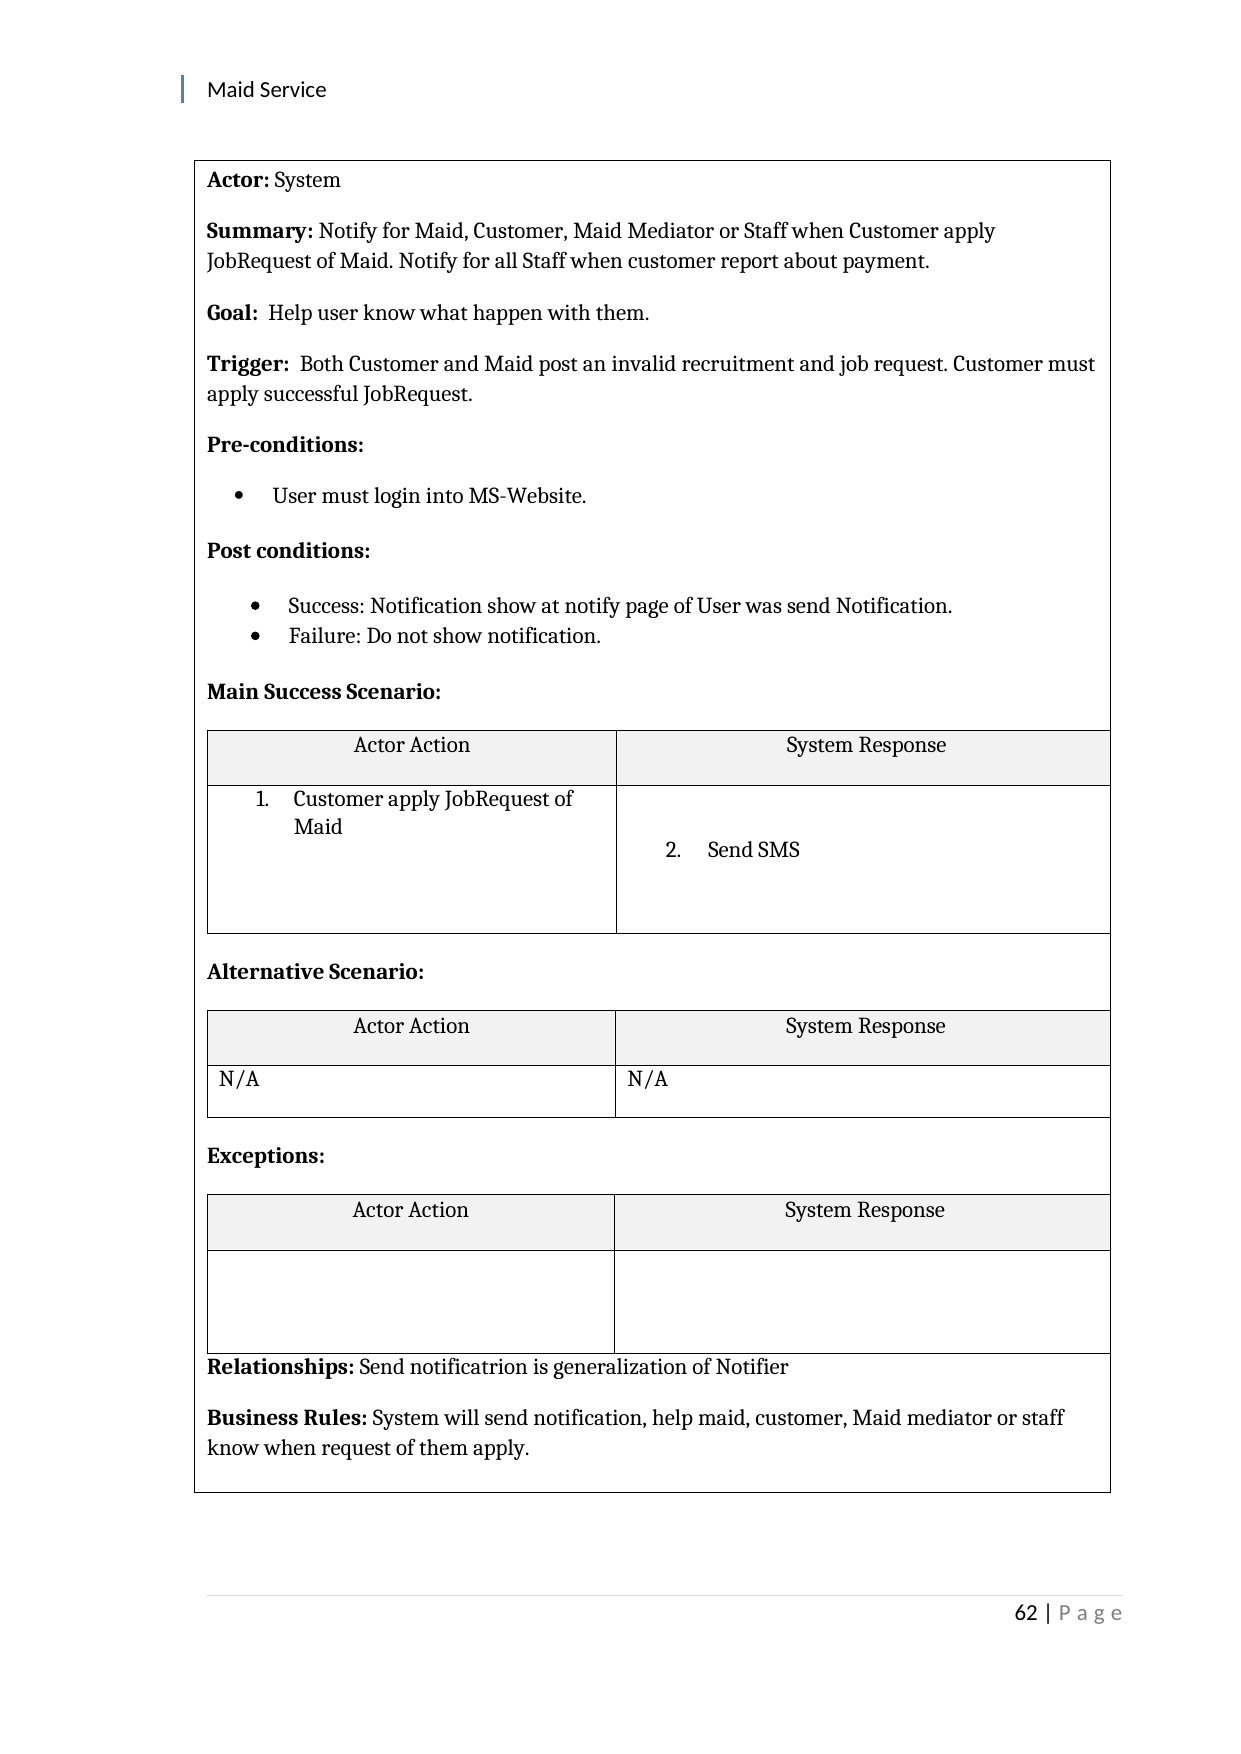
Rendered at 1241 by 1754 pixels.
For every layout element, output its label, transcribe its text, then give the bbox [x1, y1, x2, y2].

table_cell Actor: System Summary: Notify for Maid, Customer, Maid Mediator or Staff when Customer apply JobRequest of Maid. Notify for all Staff when customer report about payment. Goal: Help user know what happen with them. Trigger: Both Customer and Maid post an invalid recruitment and job request. Customer must apply successful JobRequest. Pre-conditions: User must login into MS-Website. Post conditions: Success: Notification show at notify page of User was send Notification. Failure: Do not show notification. Main Success Scenario: Alternative Scenario: Exceptions: Relationships: Send notificatrion is generalization of Notifier Business Rules: System will send notification, help maid, customer, Maid mediator or staff know when request of them apply. [195, 161, 1110, 1492]
